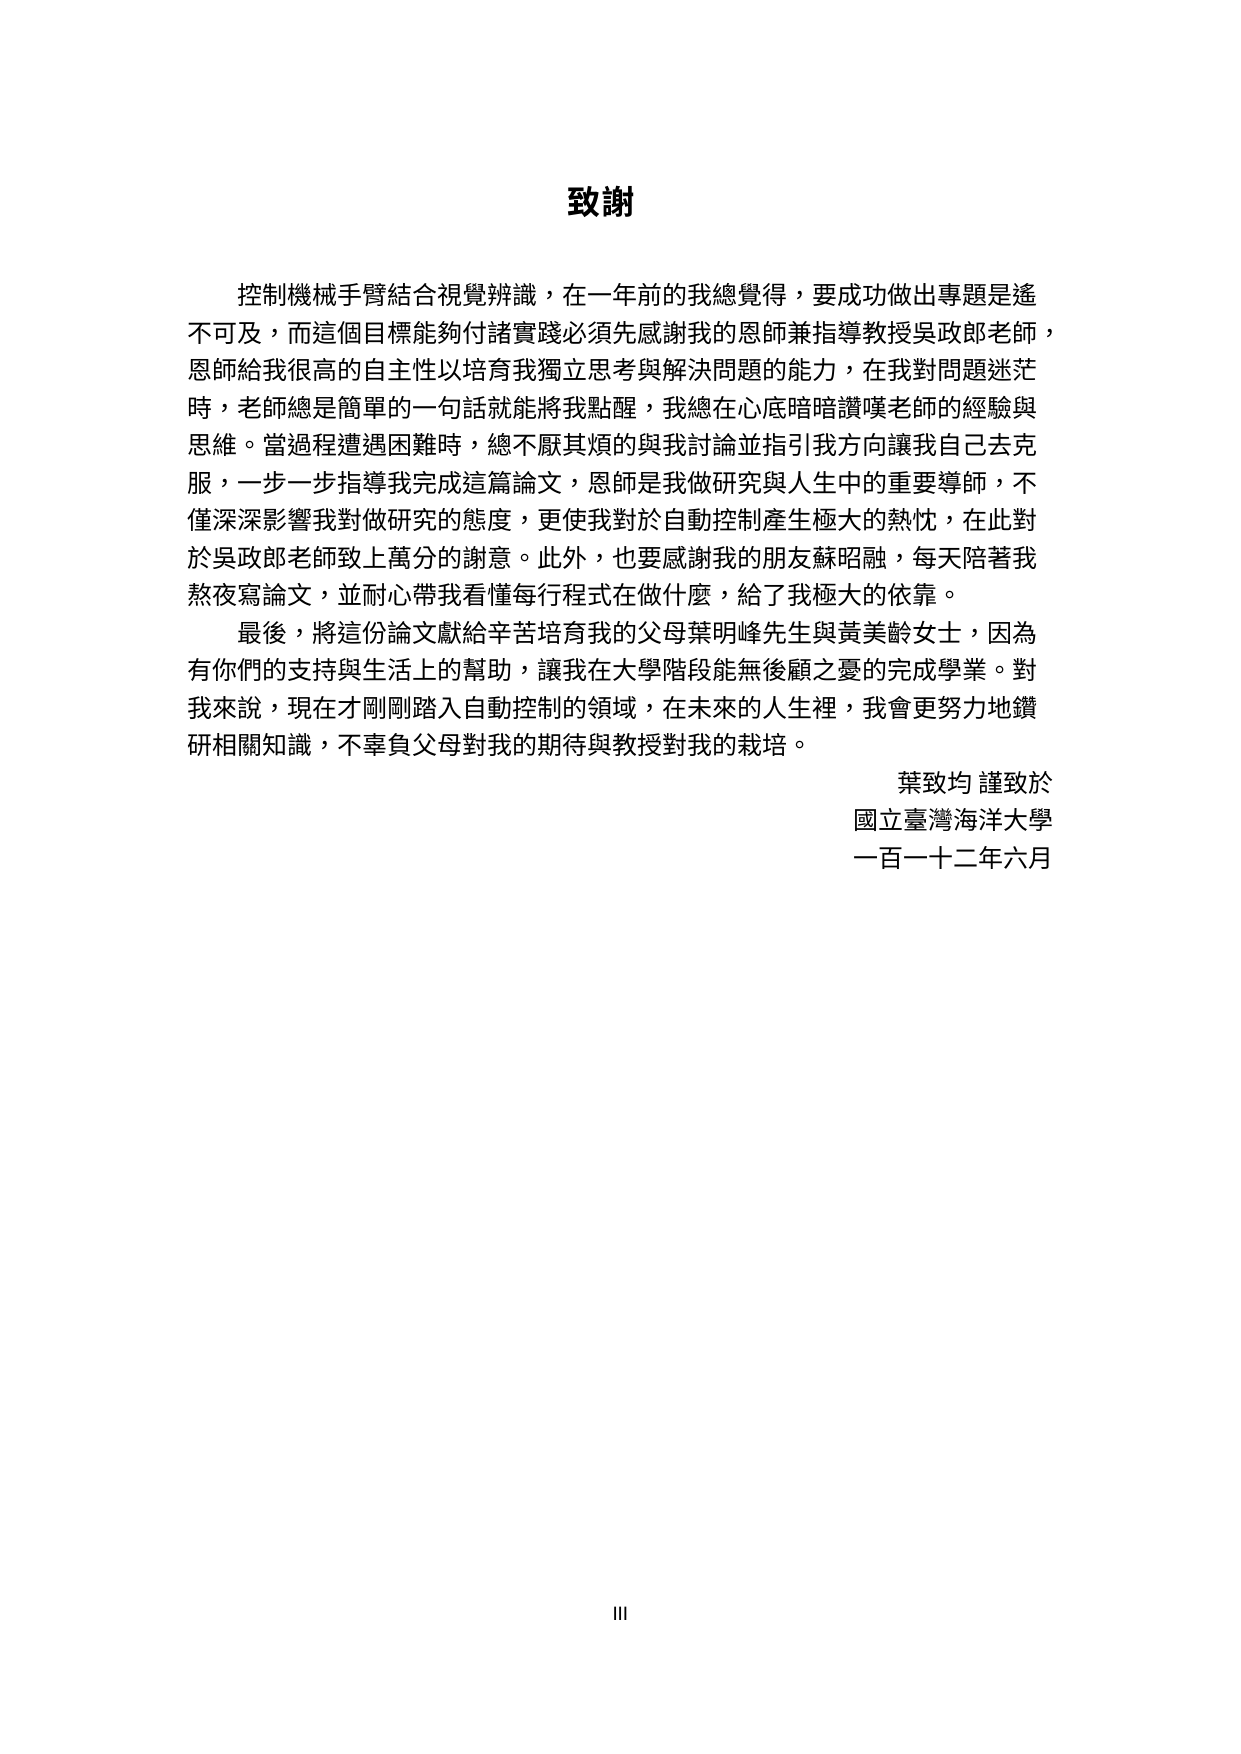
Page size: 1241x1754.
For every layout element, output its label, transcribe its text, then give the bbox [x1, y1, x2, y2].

text 致謝 [187, 162, 1053, 237]
text 最後，將這份論文獻給辛苦培育我的父母葉明峰先生與黃美齡女士，因為有你們的支持與生活上的幫助，讓我在大學階段能無後顧之憂的完成學業。對我來說，現在才剛剛踏入自動控制的領域，在未來的人生裡，我會更努力地鑽研相關知識，不辜負父母對我的期待與教授對我的栽培。 [187, 612, 1053, 762]
text 一百一十二年六月 [187, 837, 1053, 875]
text 葉致均 謹致於 [187, 762, 1053, 800]
text 國立臺灣海洋大學 [187, 800, 1053, 837]
text 控制機械手臂結合視覺辨識，在一年前的我總覺得，要成功做出專題是遙不可及，而這個目標能夠付諸實踐必須先感謝我的恩師兼指導教授吳政郎老師，恩師給我很高的自主性以培育我獨立思考與解決問題的能力，在我對問題迷茫時，老師總是簡單的一句話就能將我點醒，我總在心底暗暗讚嘆老師的經驗與思維。當過程遭遇困難時，總不厭其煩的與我討論並指引我方向讓我自己去克服，一步一步指導我完成這篇論文，恩師是我做研究與人生中的重要導師，不僅深深影響我對做研究的態度，更使我對於自動控制產生極大的熱忱，在此對於吳政郎老師致上萬分的謝意。此外，也要感謝我的朋友蘇昭融，每天陪著我熬夜寫論文，並耐心帶我看懂每行程式在做什麼，給了我極大的依靠。 [187, 275, 1053, 612]
